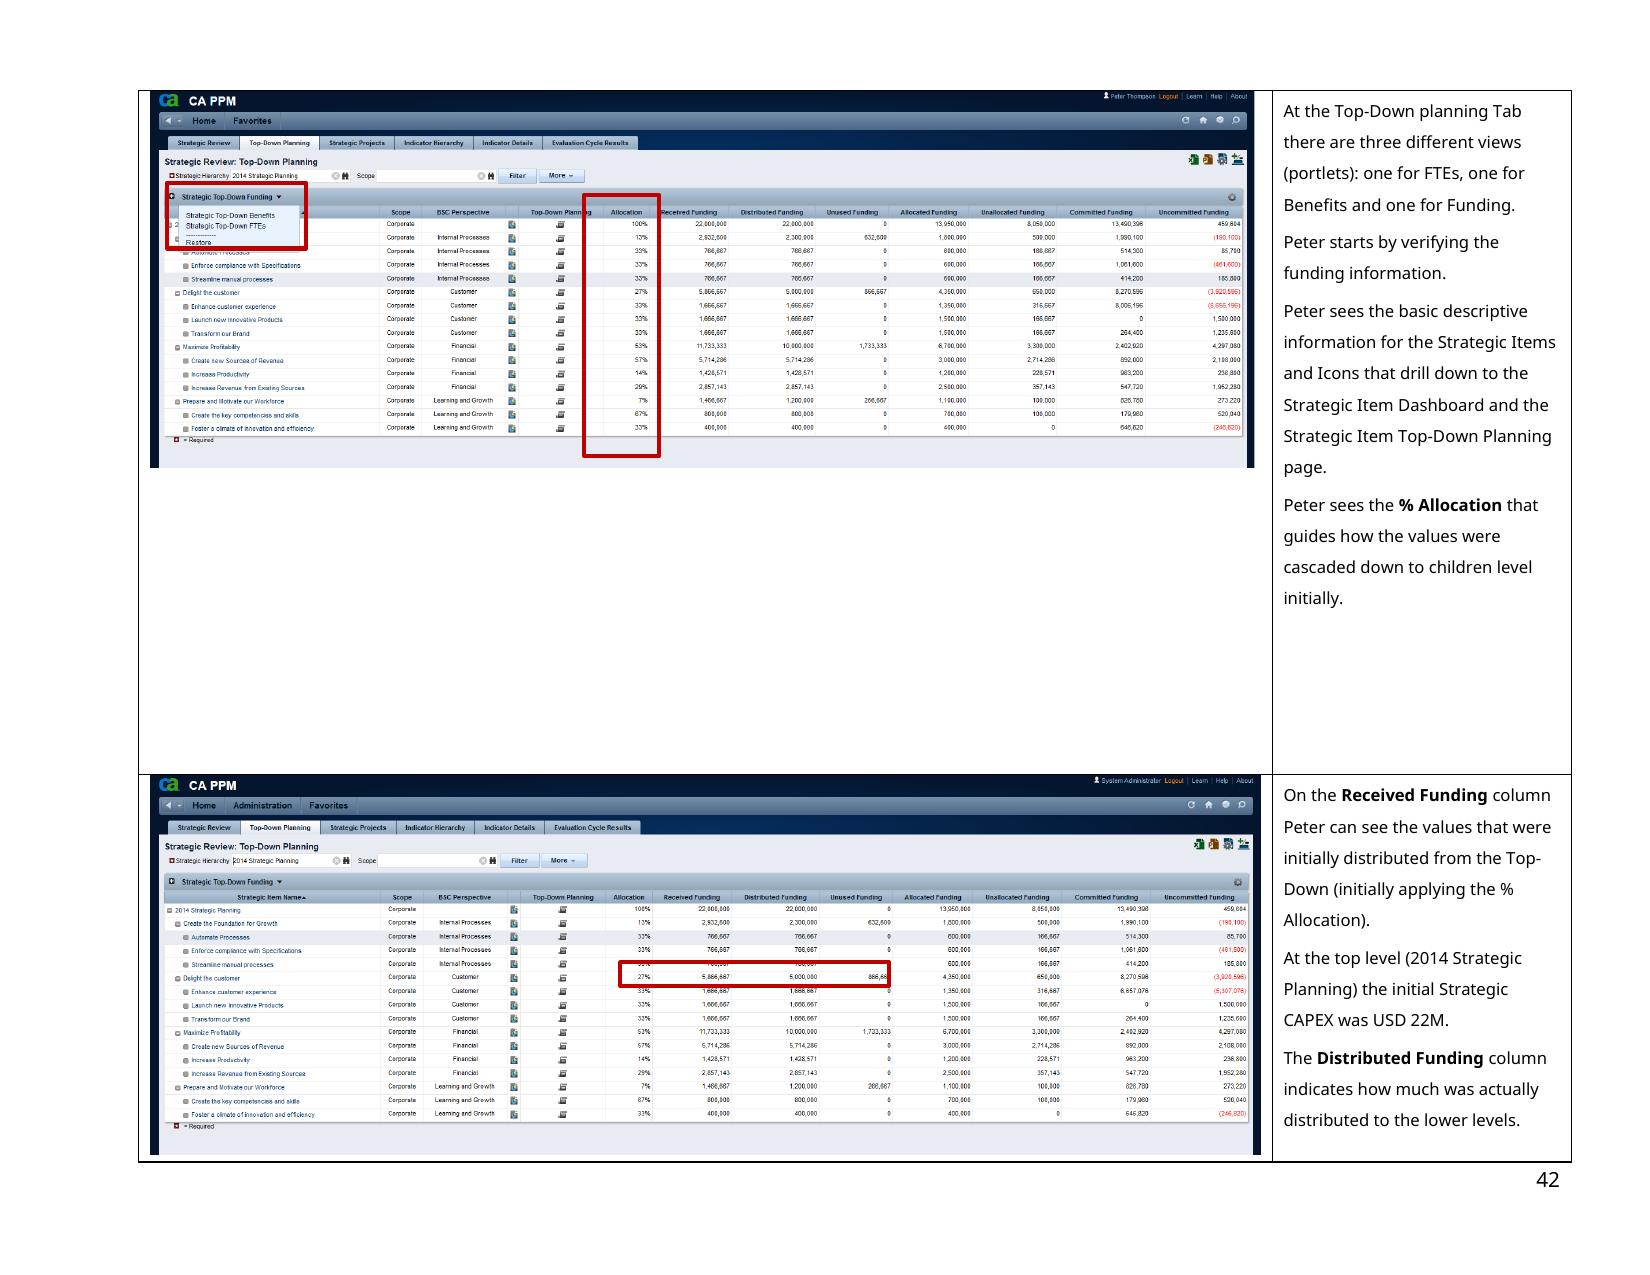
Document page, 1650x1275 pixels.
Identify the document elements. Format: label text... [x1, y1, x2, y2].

picture [150, 91, 1255, 468]
table_cell [139, 91, 1272, 774]
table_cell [1273, 775, 1571, 1161]
table_cell At the Top-Down planning Tab there are three different views (portlets): one for FTEs, one for Benefits and one for Funding. Peter starts by verifying the funding information. Peter sees the basic descriptive information for the Strategic Items and Icons that drill down to the Strategic Item Dashboard and the Strategic Item Top-Down Planning page. Peter sees the % Allocation that guides how the values were cascaded down to children level initially. [1273, 91, 1571, 774]
table_cell [139, 775, 1272, 1161]
picture [150, 775, 1261, 1155]
